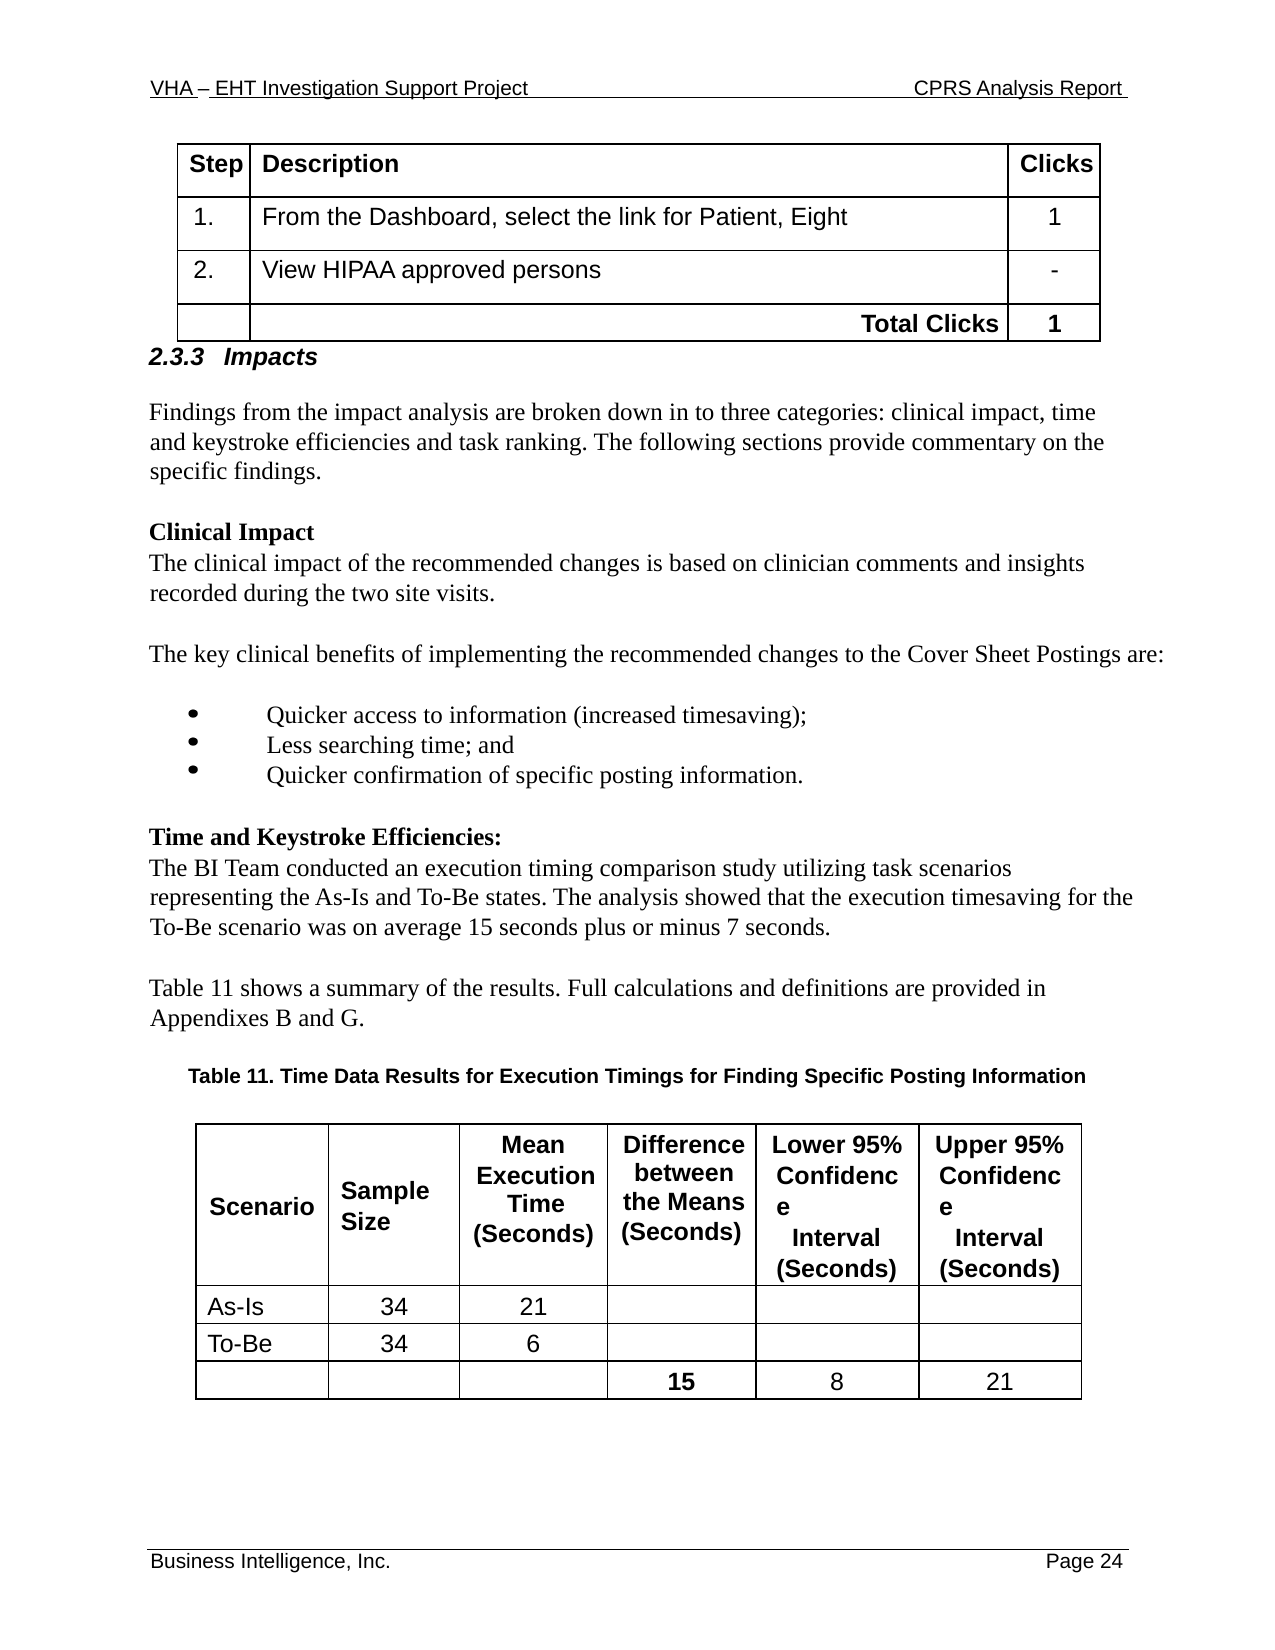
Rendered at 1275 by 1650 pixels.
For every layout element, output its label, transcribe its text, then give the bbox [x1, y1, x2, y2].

table_cell 34 [329, 1286, 459, 1323]
table_cell View HIPAA approved persons [251, 251, 860, 303]
picture [187, 697, 211, 781]
table_header Clicks [1009, 145, 1099, 196]
table_cell [920, 1286, 1081, 1323]
subtitle Impacts [148, 341, 1171, 370]
subtitle Clinical Impact [148, 517, 1171, 546]
table_cell 6 [460, 1324, 607, 1360]
table_cell [860, 198, 1007, 250]
table_cell - [1009, 251, 1099, 303]
table_header Sample Size [329, 1125, 459, 1285]
table_cell [178, 305, 249, 340]
table_cell [329, 1362, 459, 1398]
table_cell [920, 1324, 1081, 1360]
table_cell [251, 305, 860, 340]
table_header Scenario [197, 1125, 328, 1285]
table_header Description [251, 145, 860, 196]
text Less searching time; and [211, 730, 1169, 759]
text The key clinical benefits of implementing the recommended changes to the Cover Sheet Postings are: [148, 639, 1169, 668]
text Table 11. Time Data Results for Execution Timings for Finding Specific Posting Information [170, 1064, 1105, 1088]
table_header [860, 145, 1007, 196]
table_cell 1. [178, 198, 249, 250]
table_cell 1 [1009, 305, 1099, 340]
table_cell 21 [460, 1286, 607, 1323]
table_cell 15 [608, 1362, 755, 1398]
table_cell [460, 1362, 607, 1398]
table_cell To-Be [197, 1324, 328, 1360]
table_header Step [178, 145, 249, 196]
table_cell 8 [757, 1362, 918, 1398]
text Quicker confirmation of specific posting information. [188, 761, 1169, 789]
text The clinical impact of the recommended changes is based on clinician comments and insights recorded during the two site visits. [148, 548, 1169, 607]
table_cell Total Clicks [860, 305, 1007, 340]
table_header Lower 95% Confidence Interval (Seconds) [757, 1125, 918, 1285]
table_cell [757, 1324, 918, 1360]
table_cell [860, 251, 1007, 303]
text Findings from the impact analysis are broken down in to three categories: clinical impact, time and keystroke efficiencies and task ranking. The following sections provide commentary on the specific findings. [148, 397, 1137, 485]
table_header Upper 95% Confidence Interval (Seconds) [920, 1125, 1081, 1285]
table_cell 1 [1009, 198, 1099, 250]
table_cell 2. [178, 251, 249, 303]
table_cell As-Is [197, 1286, 328, 1323]
table_cell [608, 1286, 755, 1323]
table_cell 21 [920, 1362, 1081, 1398]
text The BI Team conducted an execution timing comparison study utilizing task scenarios representing the As-Is and To-Be states. The analysis showed that the execution timesaving for the To-Be scenario was on average 15 seconds plus or minus 7 seconds. [148, 853, 1138, 941]
table_cell [608, 1324, 755, 1360]
text Table 11 shows a summary of the results. Full calculations and definitions are provided in Appendixes B and G. [148, 973, 1169, 1031]
table_header Mean Execution Time (Seconds) [460, 1125, 607, 1285]
table_cell From the Dashboard, select the link for Patient, Eight [251, 198, 860, 250]
table_cell 34 [329, 1324, 459, 1360]
table_header Difference between the Means (Seconds) [608, 1125, 755, 1285]
table_cell [197, 1362, 328, 1398]
table_cell [757, 1286, 918, 1323]
text Time and Keystroke Efficiencies: [148, 822, 1171, 850]
text Quicker access to information (increased timesaving); [211, 700, 1169, 729]
